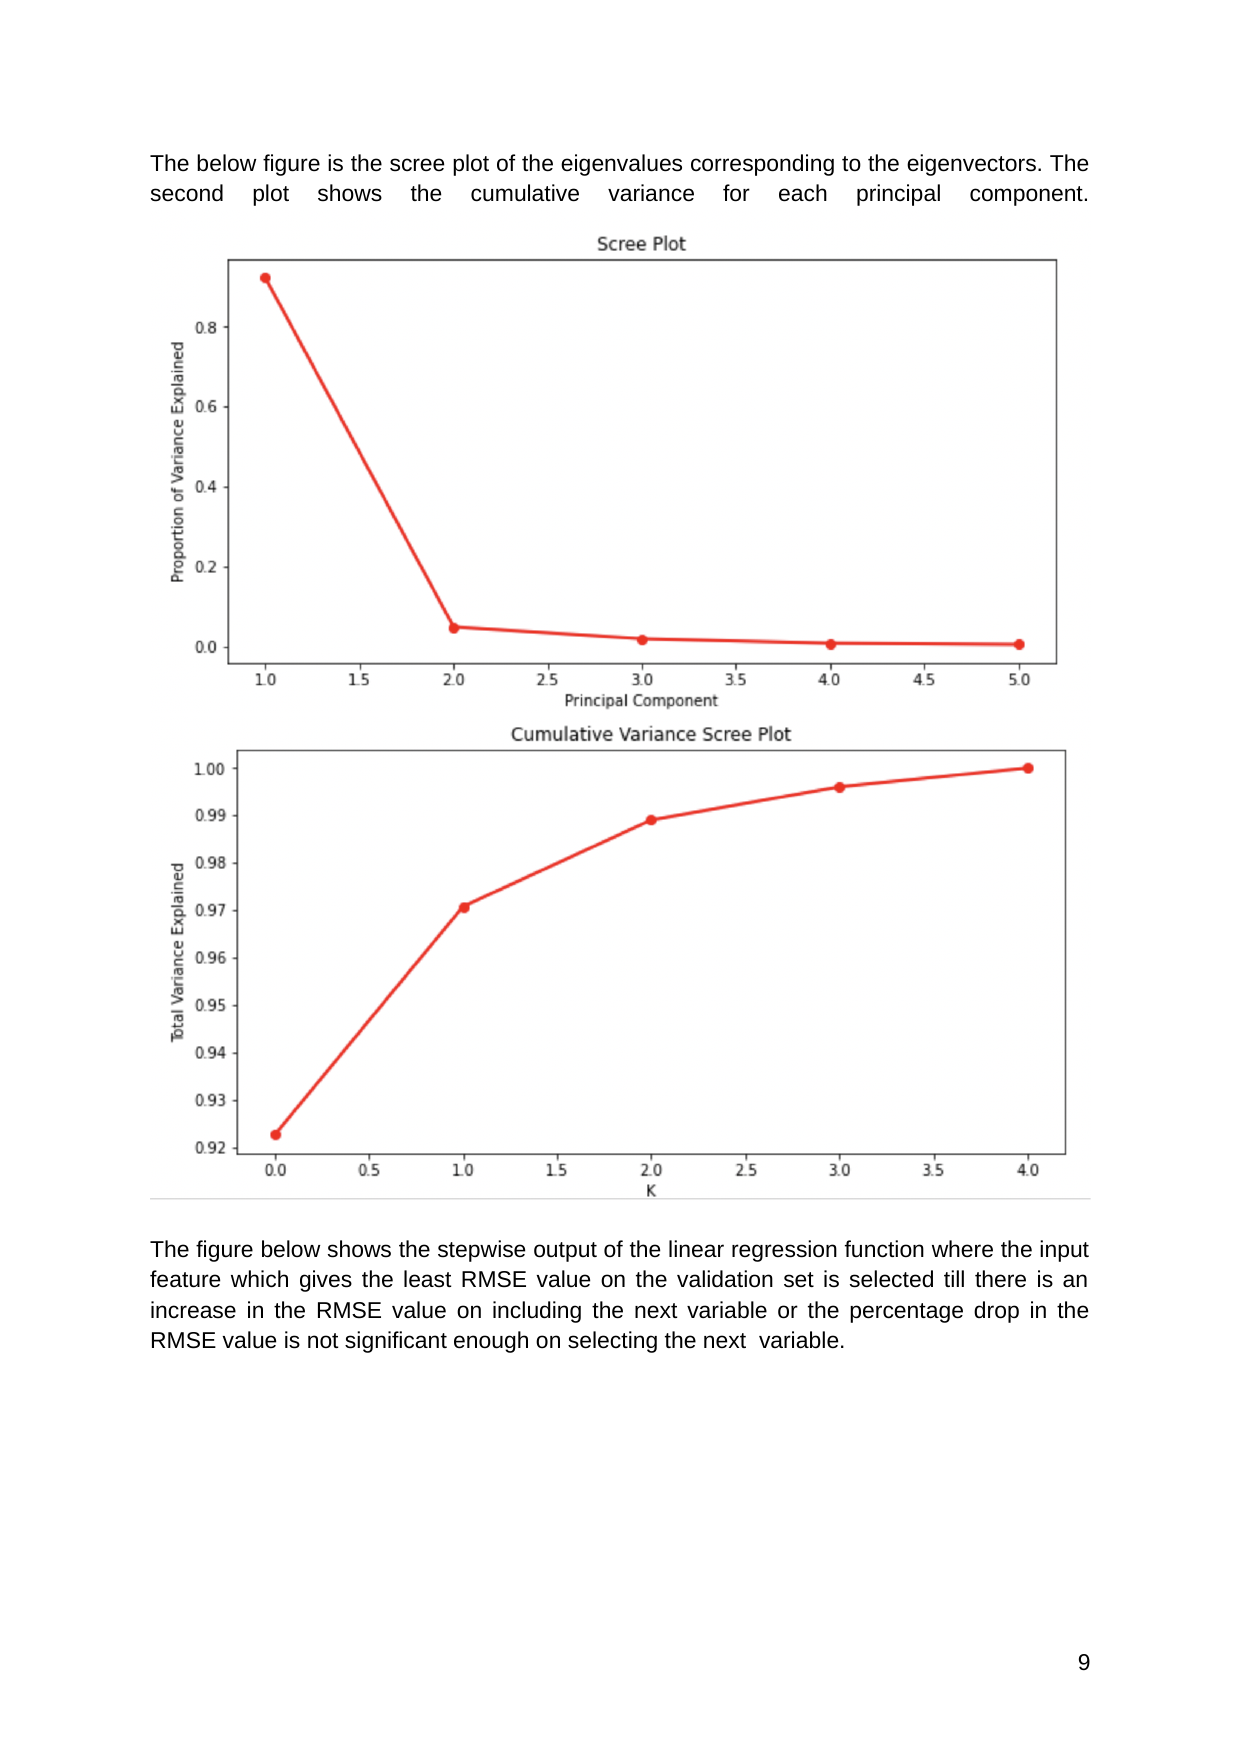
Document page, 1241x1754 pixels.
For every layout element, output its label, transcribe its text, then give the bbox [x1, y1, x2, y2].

picture [150, 716, 1091, 1202]
text The below figure is the scree plot of the eigenvalues corresponding to the eigenvectors. The second plot shows the cumulative variance for each principal component. [150, 150, 1090, 210]
text The figure below shows the stepwise output of the linear regression function where the input feature which gives the least RMSE value on the validation set is selected till there is an increase in the RMSE value on including the next variable or the percentage drop in the RMSE value is not significant enough on selecting the next variable. [150, 1236, 1090, 1353]
picture [150, 210, 1091, 713]
